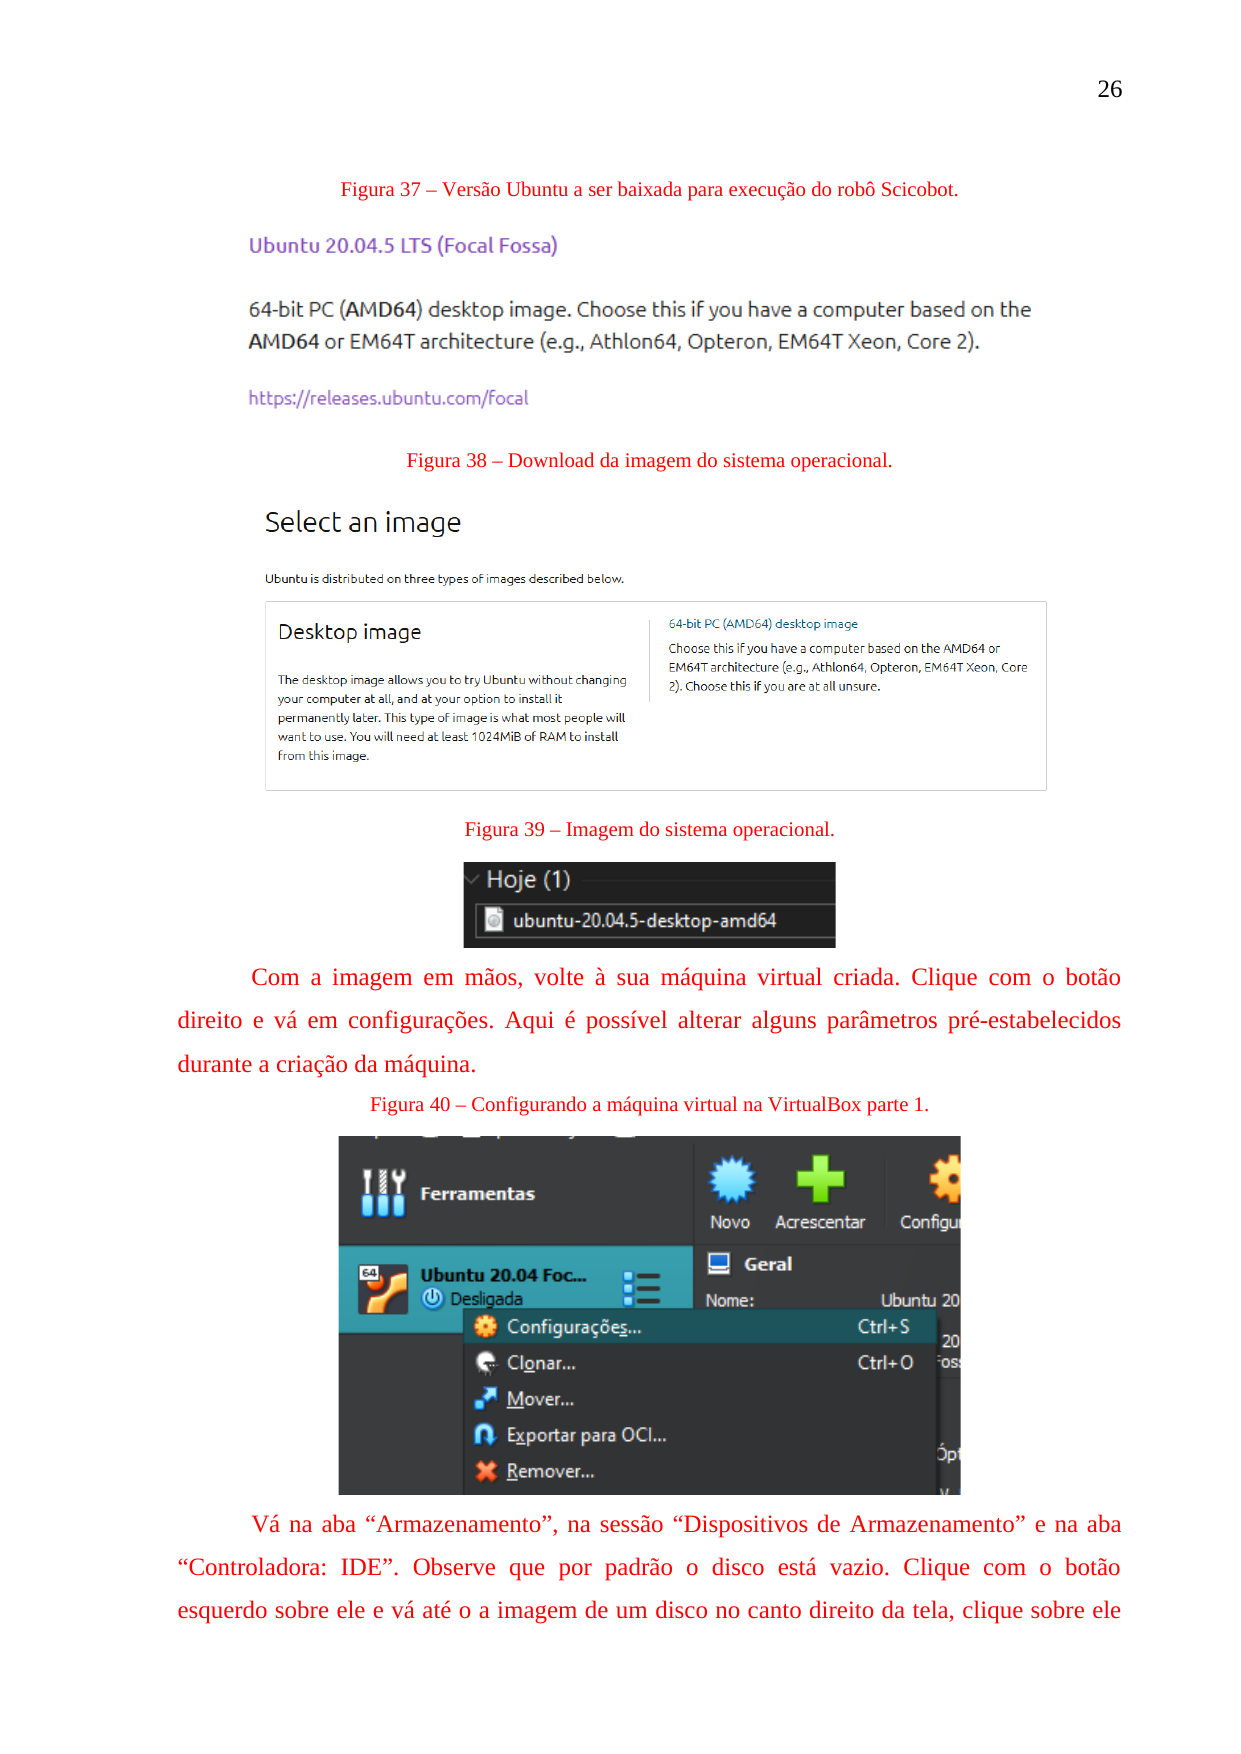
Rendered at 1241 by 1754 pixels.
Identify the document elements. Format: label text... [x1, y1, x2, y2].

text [177, 1509, 1122, 1624]
picture [338, 1136, 961, 1495]
text Com a imagem em mãos, volte à sua máquina virtual criada. Clique com o botão direito e vá em configurações. Aqui é possível alterar alguns parâmetros pré-estabelecidos durante a criação da máquina. [177, 962, 1122, 1077]
picture [463, 862, 836, 948]
picture [236, 492, 1063, 803]
picture [236, 222, 1063, 434]
